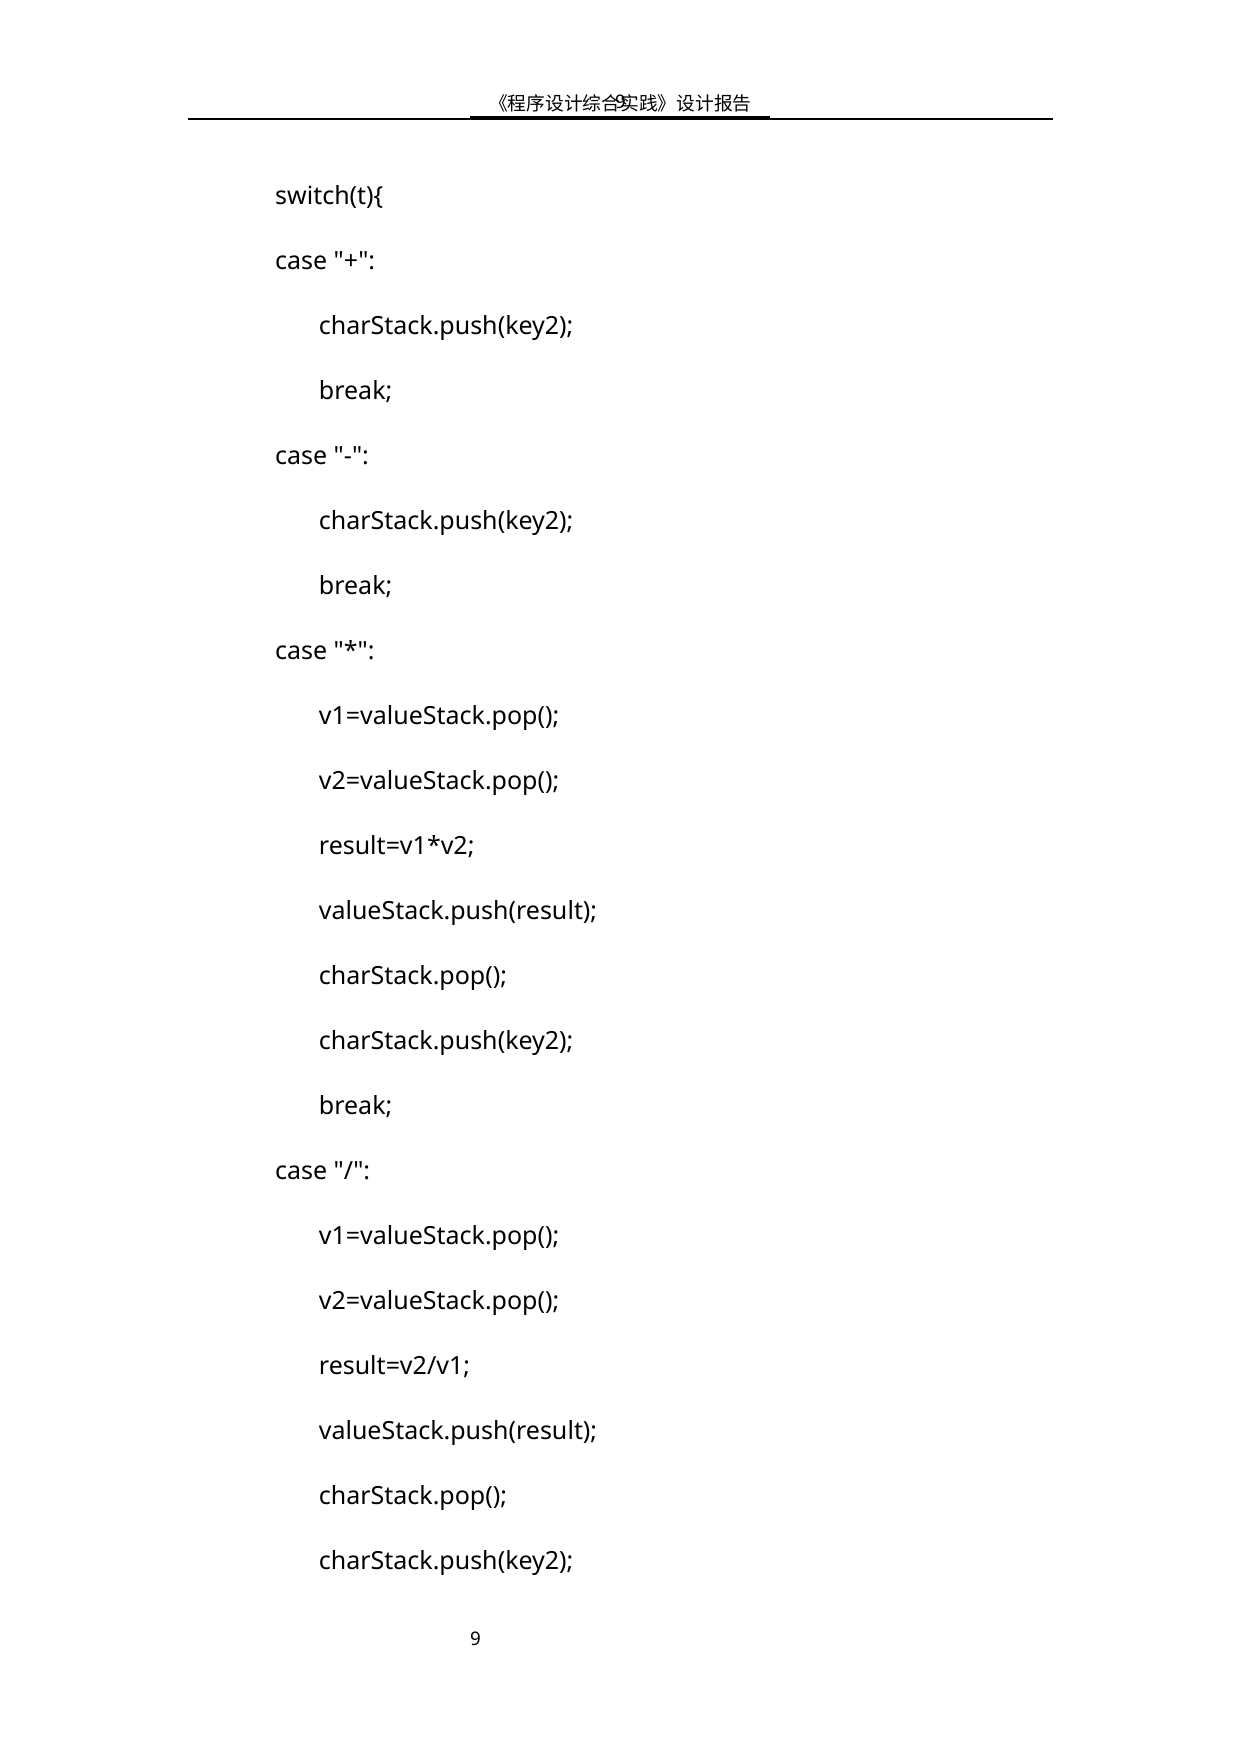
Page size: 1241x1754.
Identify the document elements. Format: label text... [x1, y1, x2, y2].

text charStack.pop(); [187, 942, 1053, 1007]
text break; [187, 1072, 1053, 1137]
text case "*": [187, 617, 1053, 682]
text result=v2/v1; [187, 1332, 1053, 1397]
text v1=valueStack.pop(); [187, 1202, 1053, 1267]
text valueStack.push(result); [187, 1397, 1053, 1462]
text switch(t){ [187, 162, 1053, 227]
text v1=valueStack.pop(); [187, 682, 1053, 747]
text break; [187, 357, 1053, 422]
text charStack.pop(); [187, 1462, 1053, 1527]
text break; [187, 552, 1053, 617]
text charStack.push(key2); [187, 1007, 1053, 1072]
text result=v1*v2; [187, 812, 1053, 877]
text case "/": [187, 1137, 1053, 1202]
text charStack.push(key2); [187, 292, 1053, 357]
text charStack.push(key2); [187, 1527, 1053, 1592]
text case "-": [187, 422, 1053, 487]
text v2=valueStack.pop(); [187, 1267, 1053, 1332]
text charStack.push(key2); [187, 487, 1053, 552]
text case "+": [187, 227, 1053, 292]
text v2=valueStack.pop(); [187, 747, 1053, 812]
text valueStack.push(result); [187, 877, 1053, 942]
